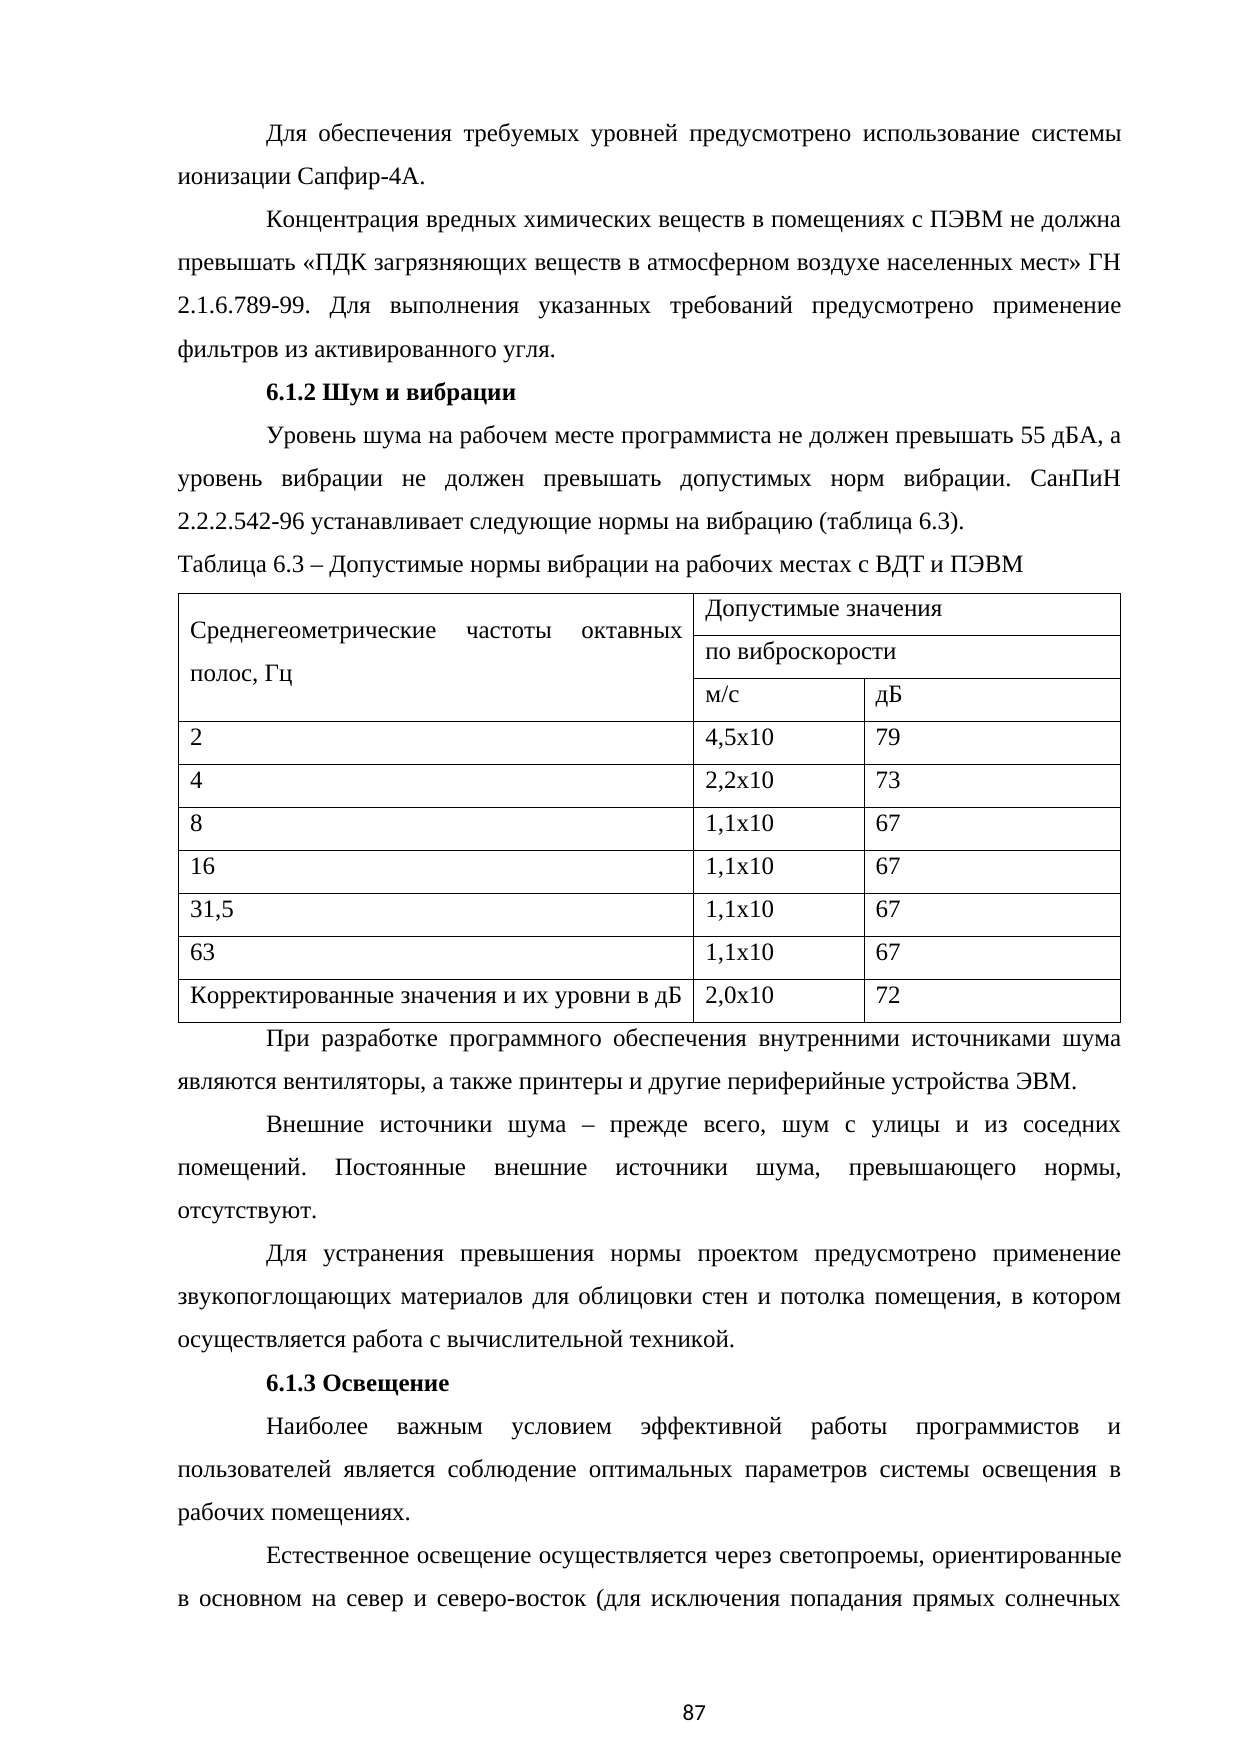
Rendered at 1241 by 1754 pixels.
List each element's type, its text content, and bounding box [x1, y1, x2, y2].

table_cell 63 [179, 937, 693, 979]
text Уровень шума на рабочем месте программиста не должен превышать 55 дБА, а уровень вибрации не должен превышать допустимых норм вибрации. СанПиН 2.2.2.542-96 устанавливает следующие нормы на вибрацию (таблица 6.3). [177, 420, 1122, 535]
table_cell 2,2x10 [694, 765, 864, 807]
table_cell Корректированные значения и их уровни в дБ [179, 980, 693, 1022]
table_cell 4,5x10 [694, 722, 864, 764]
list Освещение [266, 1368, 1122, 1396]
table_cell 67 [865, 851, 1120, 893]
text Таблица 6.3 ‒ Допустимые нормы вибрации на рабочих местах с ВДТ и ПЭВМ [177, 549, 1122, 578]
table_cell 8 [179, 808, 693, 850]
table_cell дБ [865, 679, 1120, 721]
table_cell м/с [694, 679, 864, 721]
table_cell 2,0x10 [694, 980, 864, 1022]
text Наиболее важным условием эффективной работы программистов и пользователей является соблюдение оптимальных параметров системы освещения в рабочих помещениях. [177, 1411, 1122, 1526]
table_cell 79 [865, 722, 1120, 764]
table_header Допустимые значения [694, 594, 1120, 635]
table_cell по виброскорости [694, 636, 1120, 678]
table_cell 1,1x10 [694, 851, 864, 893]
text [177, 1540, 1122, 1612]
text Внешние источники шума – прежде всего, шум с улицы и из соседних помещений. Постоянные внешние источники шума, превышающего нормы, отсутствуют. [177, 1109, 1122, 1224]
table_cell 67 [865, 808, 1120, 850]
table_header Среднегеометрические частоты октавных полос, Гц [179, 594, 693, 721]
table_cell 1,1x10 [694, 894, 864, 936]
list Шум и вибрации [266, 377, 1122, 406]
table_cell 31,5 [179, 894, 693, 936]
table_cell 16 [179, 851, 693, 893]
text Для устранения превышения нормы проектом предусмотрено применение звукопоглощающих материалов для облицовки стен и потолка помещения, в котором осуществляется работа с вычислительной техникой. [177, 1238, 1122, 1353]
text Для обеспечения требуемых уровней предусмотрено использование системы ионизации Сапфир-4А. [177, 118, 1122, 190]
table_cell 67 [865, 894, 1120, 936]
table_cell 67 [865, 937, 1120, 979]
table_cell 4 [179, 765, 693, 807]
table_cell 72 [865, 980, 1120, 1022]
table_cell 1,1x10 [694, 937, 864, 979]
text При разработке программного обеспечения внутренними источниками шума являются вентиляторы, а также принтеры и другие периферийные устройства ЭВМ. [177, 1023, 1122, 1094]
table_cell 1,1x10 [694, 808, 864, 850]
table_cell 2 [179, 722, 693, 764]
text Концентрация вредных химических веществ в помещениях с ПЭВМ не должна превышать «ПДК загрязняющих веществ в атмосферном воздухе населенных мест» ГН 2.1.6.789-99. Для выполнения указанных требований предусмотрено применение фильтров из активированного угля. [177, 204, 1122, 362]
table_cell 73 [865, 765, 1120, 807]
